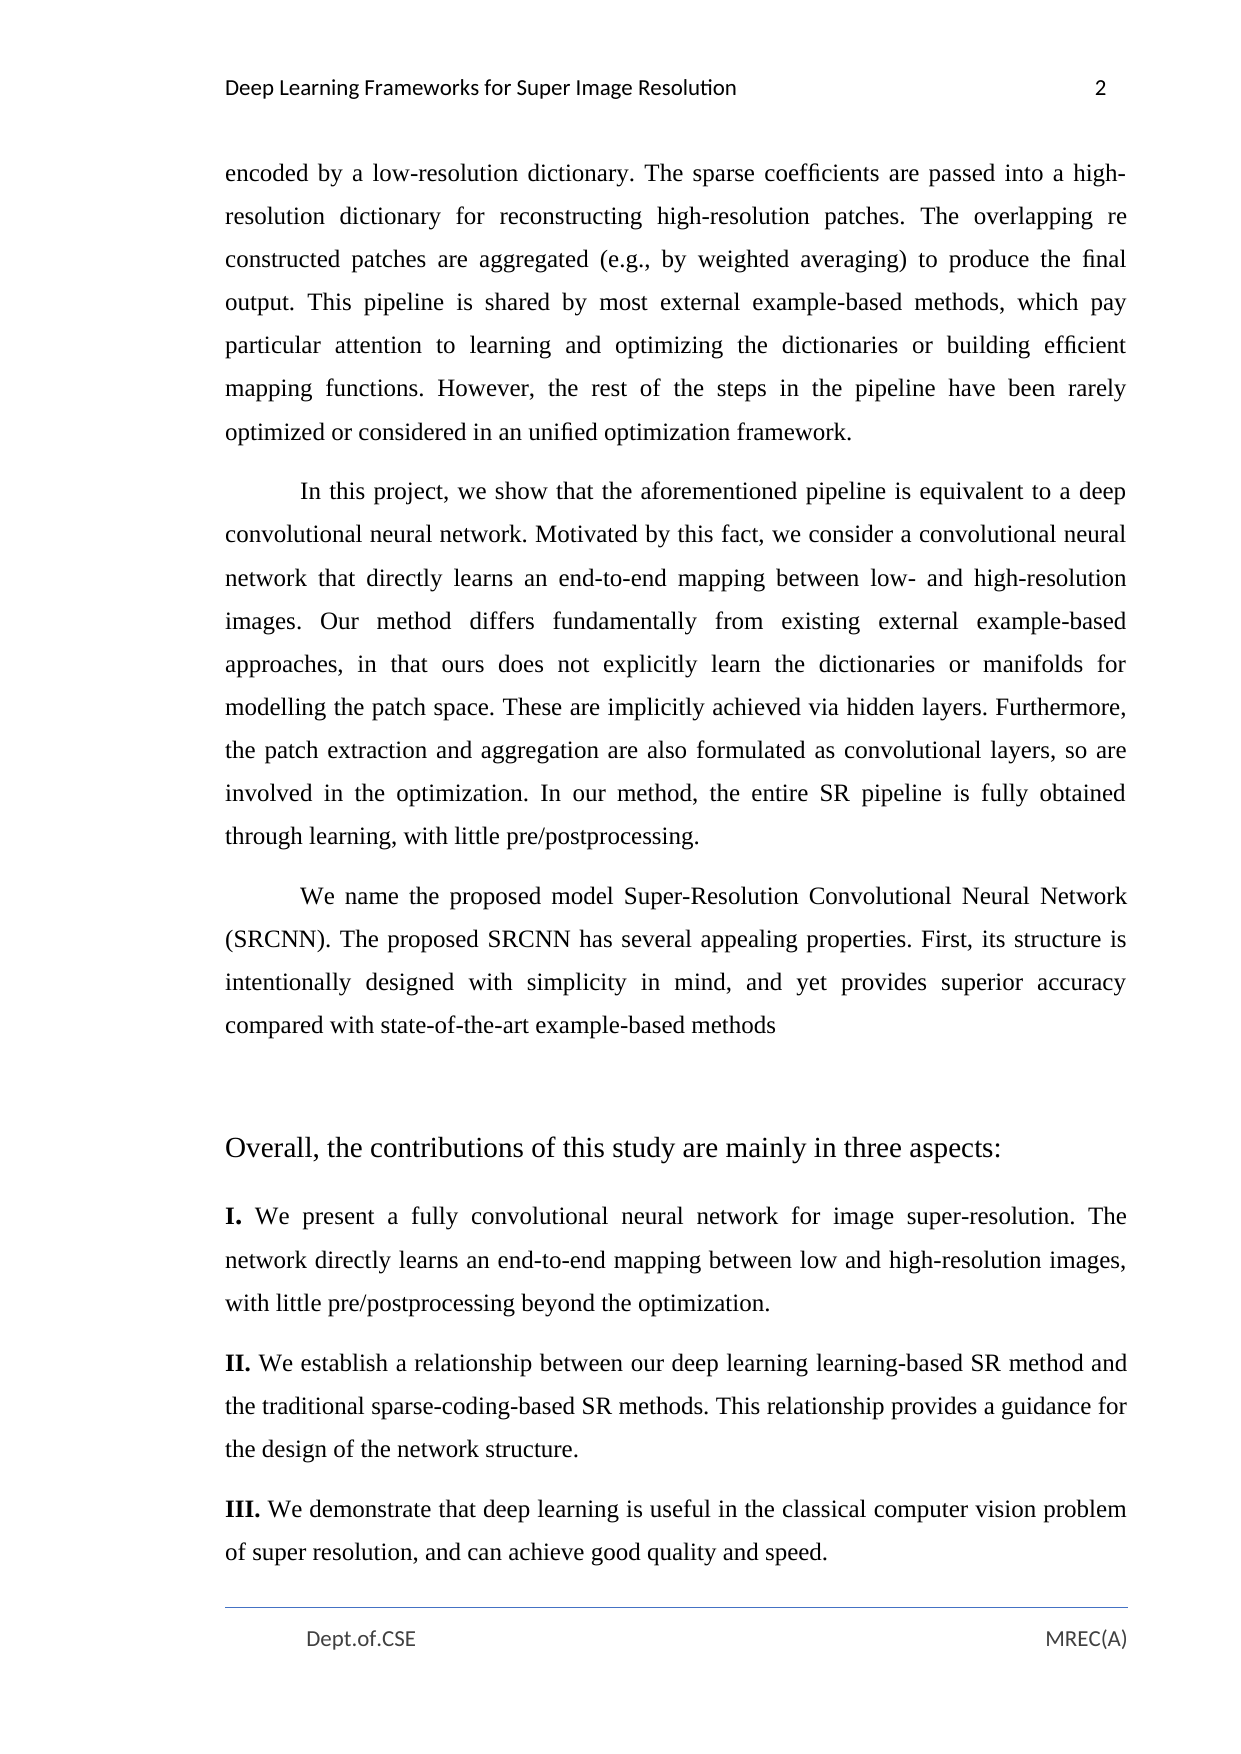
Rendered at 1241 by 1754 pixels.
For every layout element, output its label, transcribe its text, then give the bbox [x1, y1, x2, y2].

text III. We demonstrate that deep learning is useful in the classical computer vision problem of super resolution, and can achieve good quality and speed. [225, 1494, 1128, 1566]
text In this project, we show that the aforementioned pipeline is equivalent to a deep convolutional neural network. Motivated by this fact, we consider a convolutional neural network that directly learns an end-to-end mapping between low- and high-resolution images. Our method differs fundamentally from existing external example-based approaches, in that ours does not explicitly learn the dictionaries or manifolds for modelling the patch space. These are implicitly achieved via hidden layers. Furthermore, the patch extraction and aggregation are also formulated as convolutional layers, so are involved in the optimization. In our method, the entire SR pipeline is fully obtained through learning, with little pre/postprocessing. [225, 476, 1128, 850]
text Overall, the contributions of this study are mainly in three aspects: [225, 1130, 1128, 1164]
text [225, 158, 1128, 445]
text I. We present a fully convolutional neural network for image super-resolution. The network directly learns an end-to-end mapping between low and high-resolution images, with little pre/postprocessing beyond the optimization. [225, 1197, 1128, 1317]
text We name the proposed model Super-Resolution Convolutional Neural Network (SRCNN). The proposed SRCNN has several appealing properties. First, its structure is intentionally designed with simplicity in mind, and yet provides superior accuracy compared with state-of-the-art example-based methods [225, 881, 1128, 1039]
text II. We establish a relationship between our deep learning learning-based SR method and the traditional sparse-coding-based SR methods. This relationship provides a guidance for the design of the network structure. [225, 1348, 1128, 1463]
